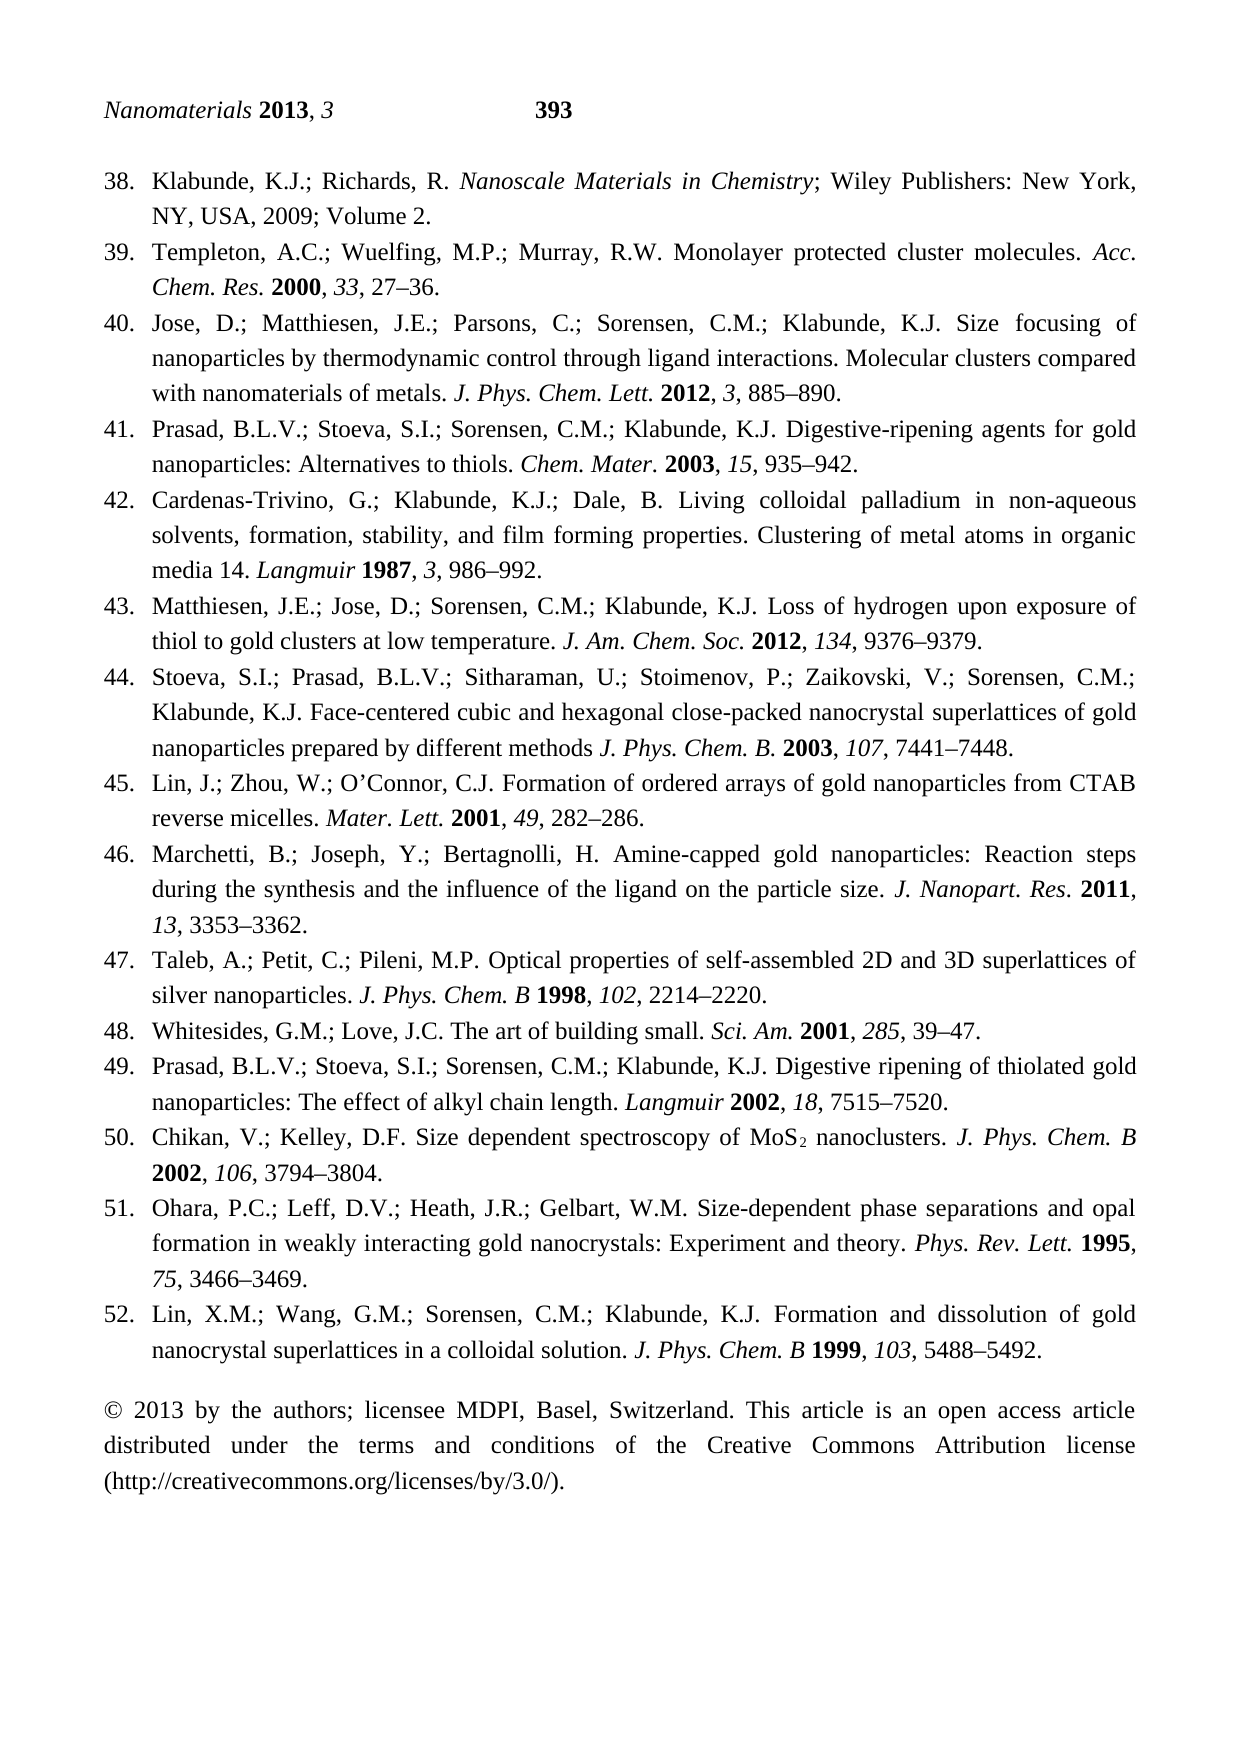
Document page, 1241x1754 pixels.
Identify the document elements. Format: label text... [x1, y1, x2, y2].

text Lin, X.M.; Wang, G.M.; Sorensen, C.M.; Klabunde, K.J. Formation and dissolution of gold nanocrystal superlattices in a colloidal solution. J. Phys. Chem. B 1999, 103, 5488–5492. [103, 1293, 1137, 1363]
text Chikan, V.; Kelley, D.F. Size dependent spectroscopy of MoS2 nanoclusters. J. Phys. Chem. B 2002, 106, 3794–3804. [103, 1116, 1137, 1186]
text Jose, D.; Matthiesen, J.E.; Parsons, C.; Sorensen, C.M.; Klabunde, K.J. Size focusing of nanoparticles by thermodynamic control through ligand interactions. Molecular clusters compared with nanomaterials of metals. J. Phys. Chem. Lett. 2012, 3, 885–890. [103, 301, 1137, 407]
text Cardenas-Trivino, G.; Klabunde, K.J.; Dale, B. Living colloidal palladium in non-aqueous solvents, formation, stability, and film forming properties. Clustering of metal atoms in organic media 14. Langmuir 1987, 3, 986–992. [103, 478, 1137, 584]
text Ohara, P.C.; Leff, D.V.; Heath, J.R.; Gelbart, W.M. Size-dependent phase separations and opal formation in weakly interacting gold nanocrystals: Experiment and theory. Phys. Rev. Lett. 1995, 75, 3466–3469. [103, 1186, 1137, 1293]
text Marchetti, B.; Joseph, Y.; Bertagnolli, H. Amine-capped gold nanoparticles: Reaction steps during the synthesis and the influence of the ligand on the particle size. J. Nanopart. Res. 2011, 13, 3353–3362. [103, 832, 1137, 938]
text Lin, J.; Zhou, W.; O’Connor, C.J. Formation of ordered arrays of gold nanoparticles from CTAB reverse micelles. Mater. Lett. 2001, 49, 282–286. [103, 761, 1137, 832]
text Klabunde, K.J.; Richards, R. Nanoscale Materials in Chemistry; Wiley Publishers: New York, NY, USA, 2009; Volume 2. [103, 159, 1137, 230]
text Taleb, A.; Petit, C.; Pileni, M.P. Optical properties of self-assembled 2D and 3D superlattices of silver nanoparticles. J. Phys. Chem. B 1998, 102, 2214–2220. [103, 938, 1137, 1009]
text Prasad, B.L.V.; Stoeva, S.I.; Sorensen, C.M.; Klabunde, K.J. Digestive-ripening agents for gold nanoparticles: Alternatives to thiols. Chem. Mater. 2003, 15, 935–942. [103, 407, 1137, 478]
text © 2013 by the authors; licensee MDPI, Basel, Switzerland. This article is an open access article distributed under the terms and conditions of the Creative Commons Attribution license (http://creativecommons.org/licenses/by/3.0/). [103, 1388, 1137, 1495]
text Prasad, B.L.V.; Stoeva, S.I.; Sorensen, C.M.; Klabunde, K.J. Digestive ripening of thiolated gold nanoparticles: The effect of alkyl chain length. Langmuir 2002, 18, 7515–7520. [103, 1045, 1137, 1116]
text Stoeva, S.I.; Prasad, B.L.V.; Sitharaman, U.; Stoimenov, P.; Zaikovski, V.; Sorensen, C.M.; Klabunde, K.J. Face-centered cubic and hexagonal close-packed nanocrystal superlattices of gold nanoparticles prepared by different methods J. Phys. Chem. B. 2003, 107, 7441–7448. [103, 655, 1137, 761]
text Whitesides, G.M.; Love, J.C. The art of building small. Sci. Am. 2001, 285, 39–47. [103, 1009, 1137, 1045]
text Templeton, A.C.; Wuelfing, M.P.; Murray, R.W. Monolayer protected cluster molecules. Acc. Chem. Res. 2000, 33, 27–36. [103, 230, 1137, 301]
text Matthiesen, J.E.; Jose, D.; Sorensen, C.M.; Klabunde, K.J. Loss of hydrogen upon exposure of thiol to gold clusters at low temperature. J. Am. Chem. Soc. 2012, 134, 9376–9379. [103, 584, 1137, 655]
